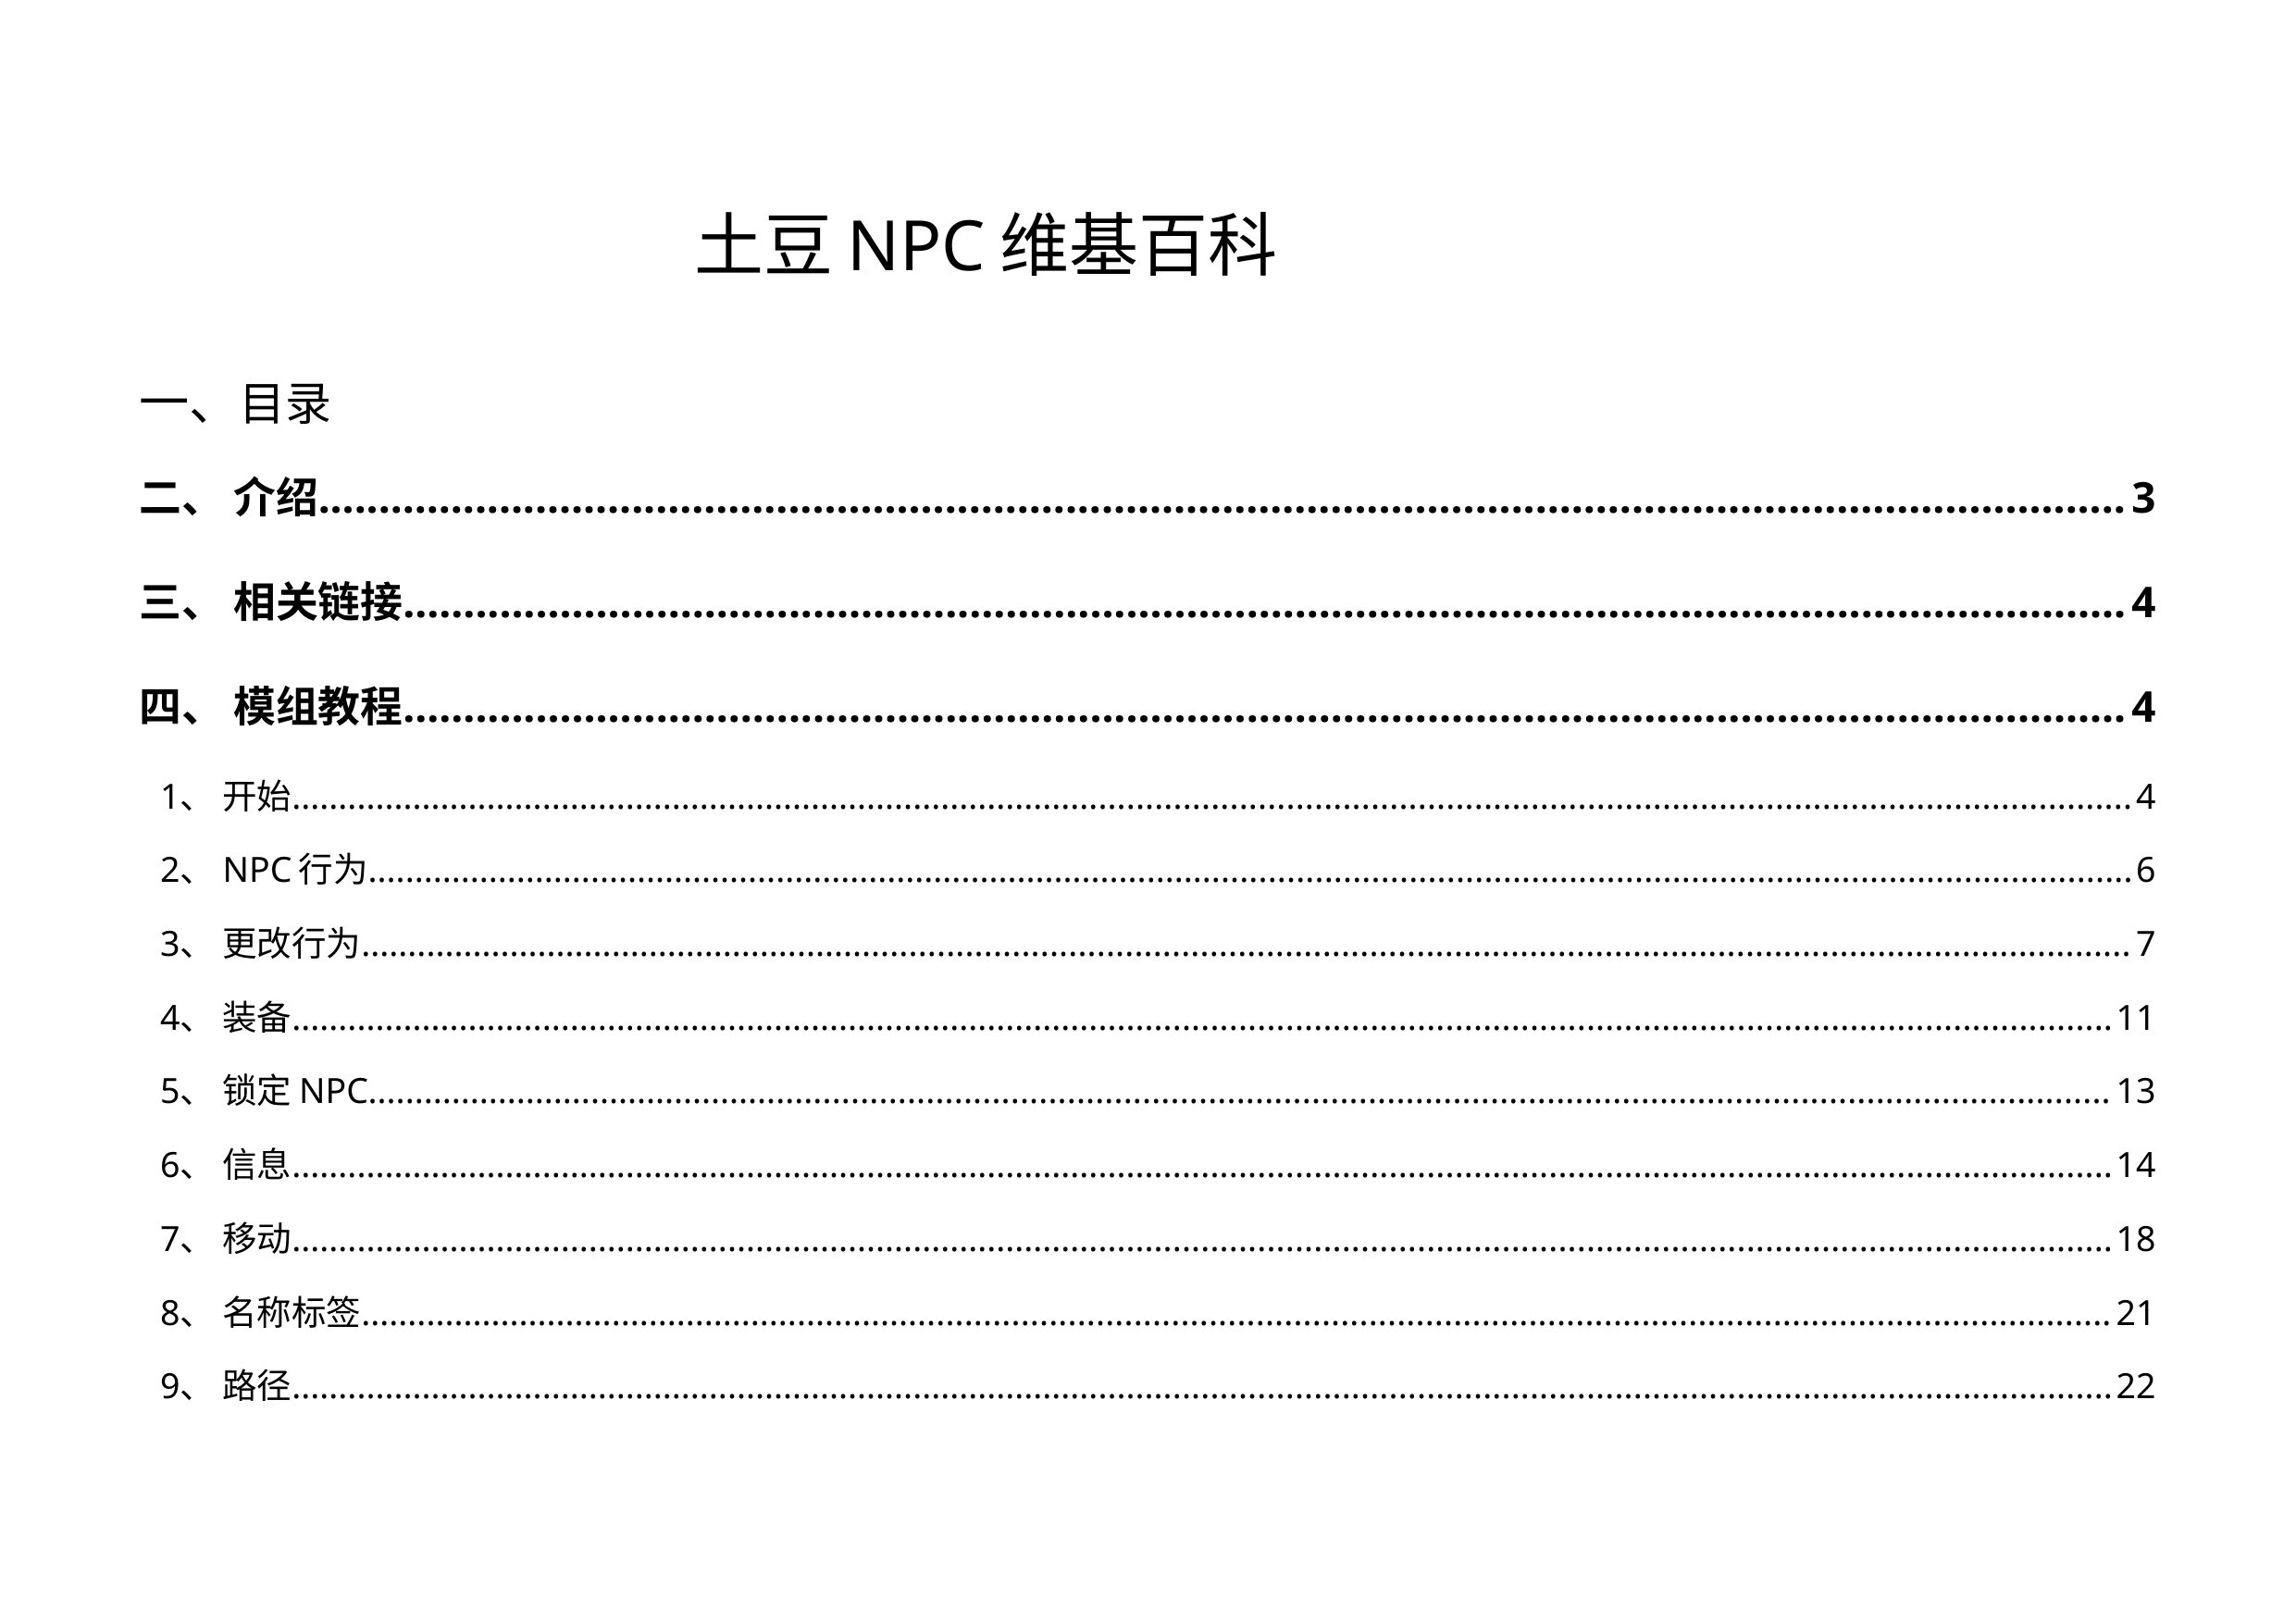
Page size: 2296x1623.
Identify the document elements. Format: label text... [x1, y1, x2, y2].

text 土豆NPC维基百科 [139, 180, 2156, 300]
